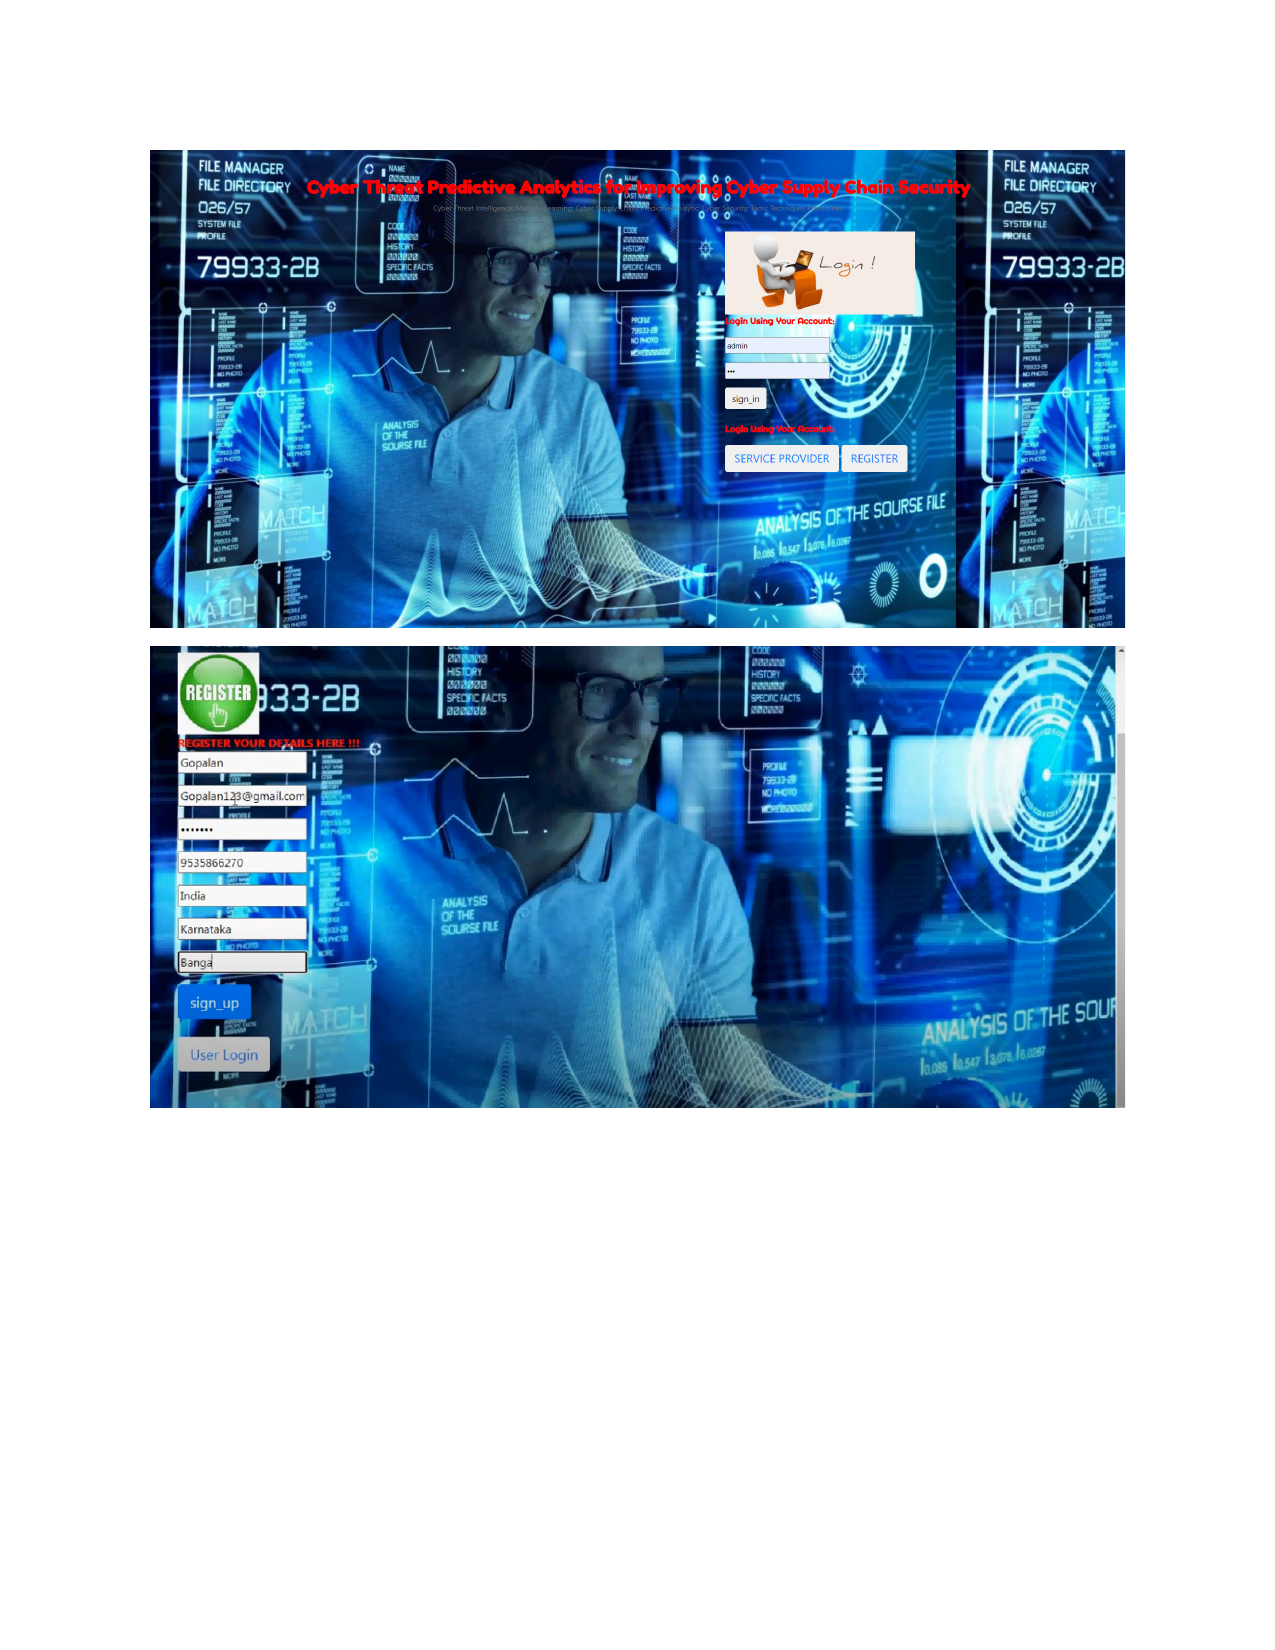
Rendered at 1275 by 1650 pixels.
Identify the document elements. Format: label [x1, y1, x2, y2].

picture [839, 1102, 847, 1108]
picture [150, 646, 1125, 1108]
picture [150, 150, 1125, 628]
picture [764, 620, 771, 628]
